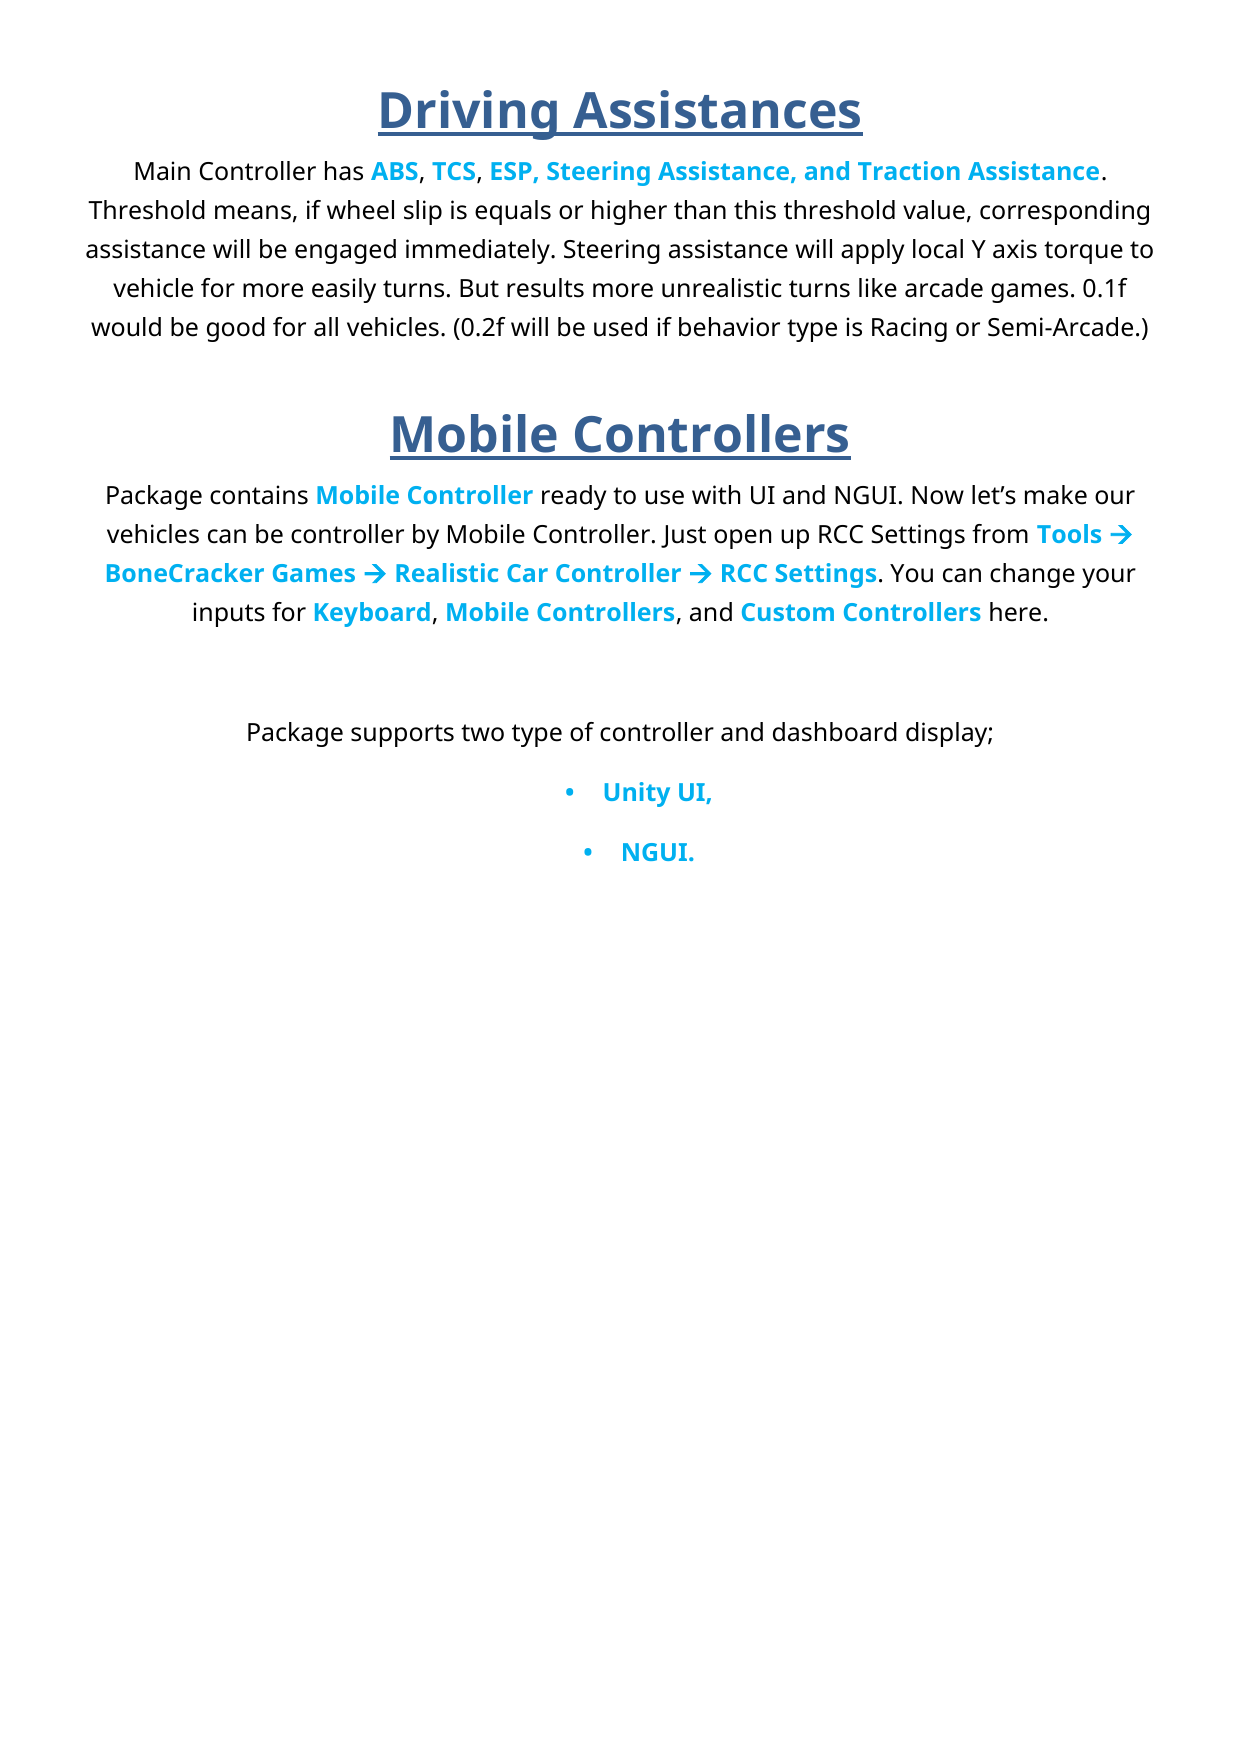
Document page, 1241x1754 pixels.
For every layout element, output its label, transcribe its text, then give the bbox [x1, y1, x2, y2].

list NGUI. [112, 835, 1165, 869]
subtitle Mobile Controllers [75, 399, 1165, 467]
subtitle Driving Assistances [75, 75, 1165, 143]
text Package supports two type of controller and dashboard display; [75, 715, 1165, 749]
text Main Controller has ABS, TCS, ESP, Steering Assistance, and Traction Assistance. Threshold means, if wheel slip is equals or higher than this threshold value, corresponding assistance will be engaged immediately. Steering assistance will apply local Y axis torque to vehicle for more easily turns. But results more unrealistic turns like arcade games. 0.1f would be good for all vehicles. (0.2f will be used if behavior type is Racing or Semi-Arcade.) [75, 153, 1165, 344]
text Package contains Mobile Controller ready to use with UI and NGUI. Now let’s make our vehicles can be controller by Mobile Controller. Just open up RCC Settings from Tools BoneCracker Games Realistic Car Controller RCC Settings. You can change your inputs for Keyboard, Mobile Controllers, and Custom Controllers here. [75, 477, 1165, 629]
list Unity UI, [112, 775, 1165, 809]
